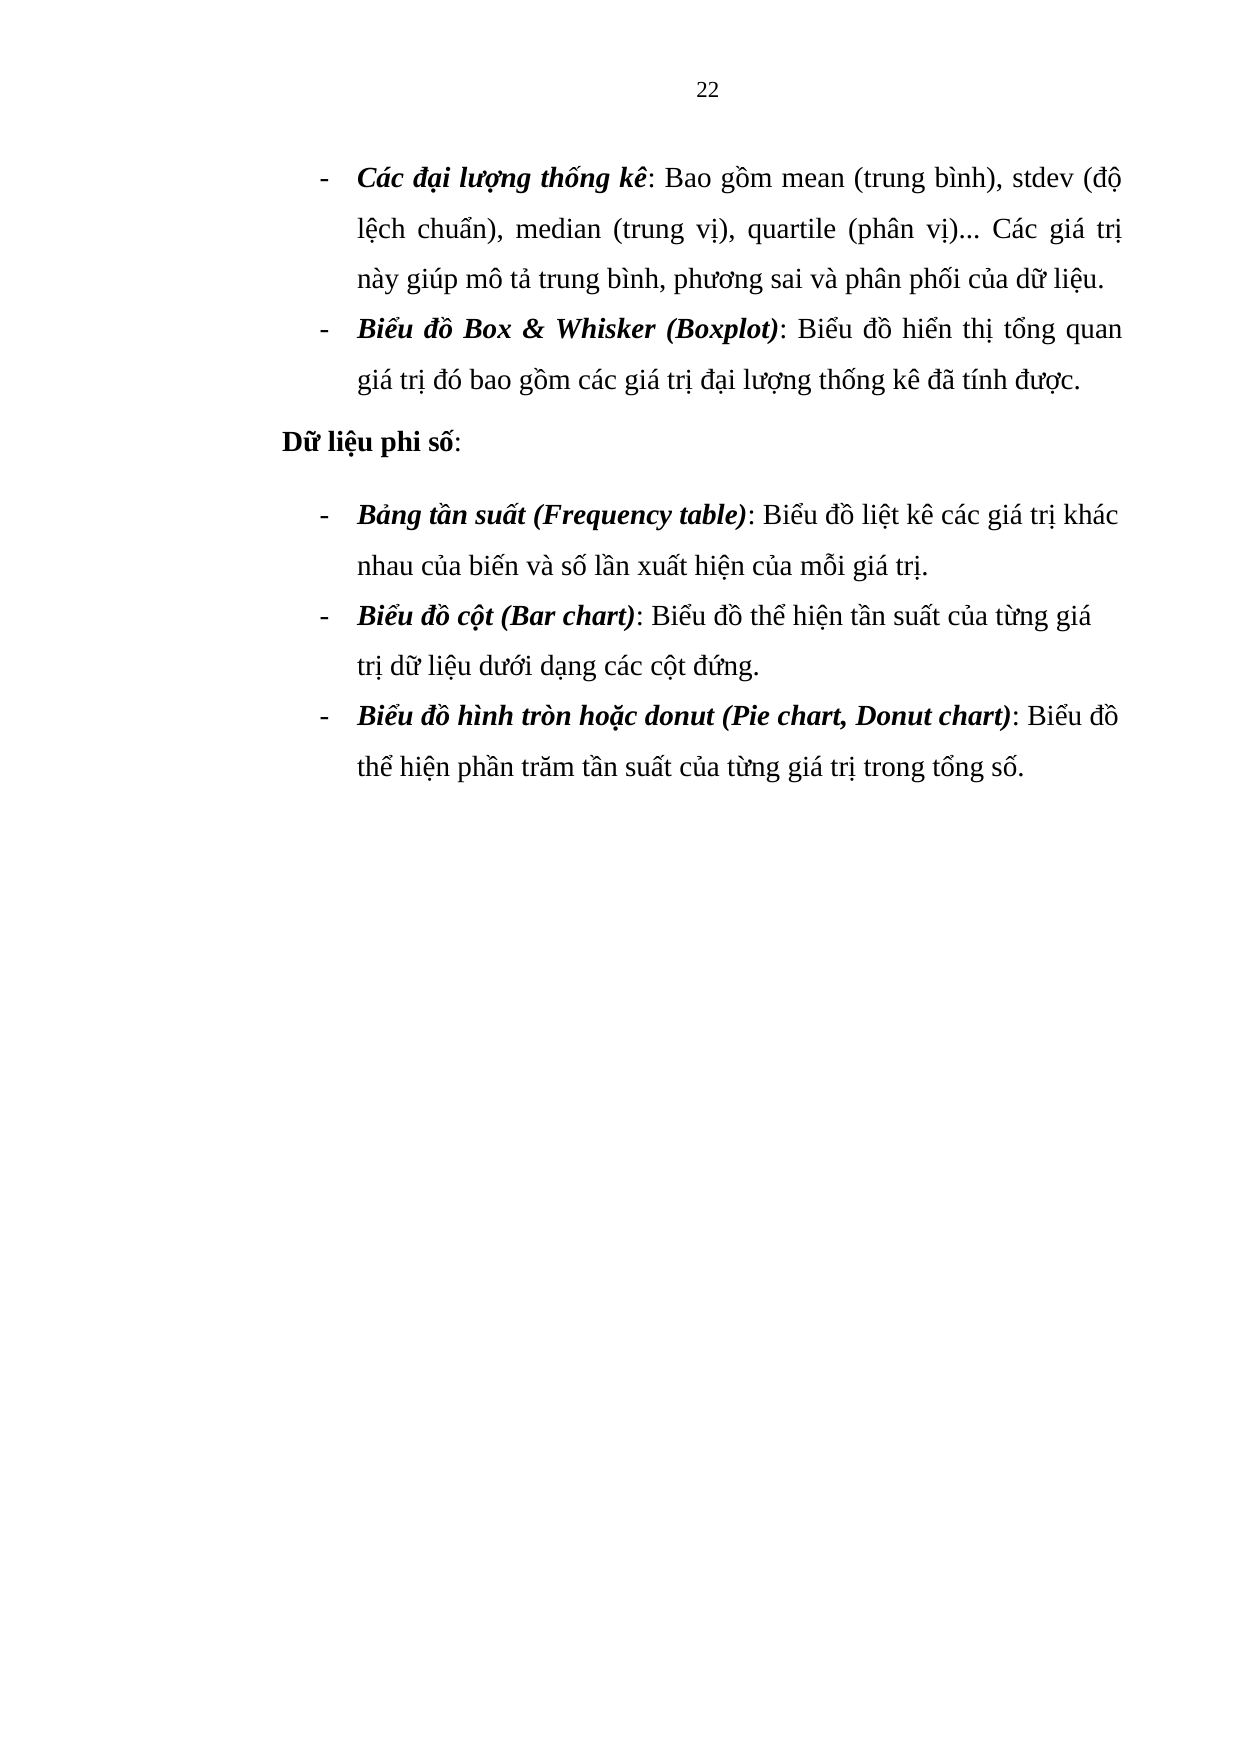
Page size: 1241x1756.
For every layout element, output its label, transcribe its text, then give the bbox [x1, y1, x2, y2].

list Các đại lượng thống kê: Bao gồm mean (trung bình), stdev (độ lệch chuẩn), median (trung vị), quartile (phân vị)... Các giá trị này giúp mô tả trung bình, phương sai và phân phối của dữ liệu. [319, 161, 1123, 295]
list Biểu đồ hình tròn hoặc donut (Pie chart, Donut chart): Biểu đồ thể hiện phần trăm tần suất của từng giá trị trong tổng số. [319, 698, 1122, 782]
list Biểu đồ Box & Whisker (Boxplot): Biểu đồ hiển thị tổng quan giá trị đó bao gồm các giá trị đại lượng thống kê đã tính được. [319, 311, 1123, 395]
subtitle Dữ liệu phi số: [282, 424, 1240, 458]
list Biểu đồ cột (Bar chart): Biểu đồ thể hiện tần suất của từng giá trị dữ liệu dưới dạng các cột đứng. [319, 598, 1123, 682]
list Bảng tần suất (Frequency table): Biểu đồ liệt kê các giá trị khác nhau của biến và số lần xuất hiện của mỗi giá trị. [319, 497, 1123, 581]
